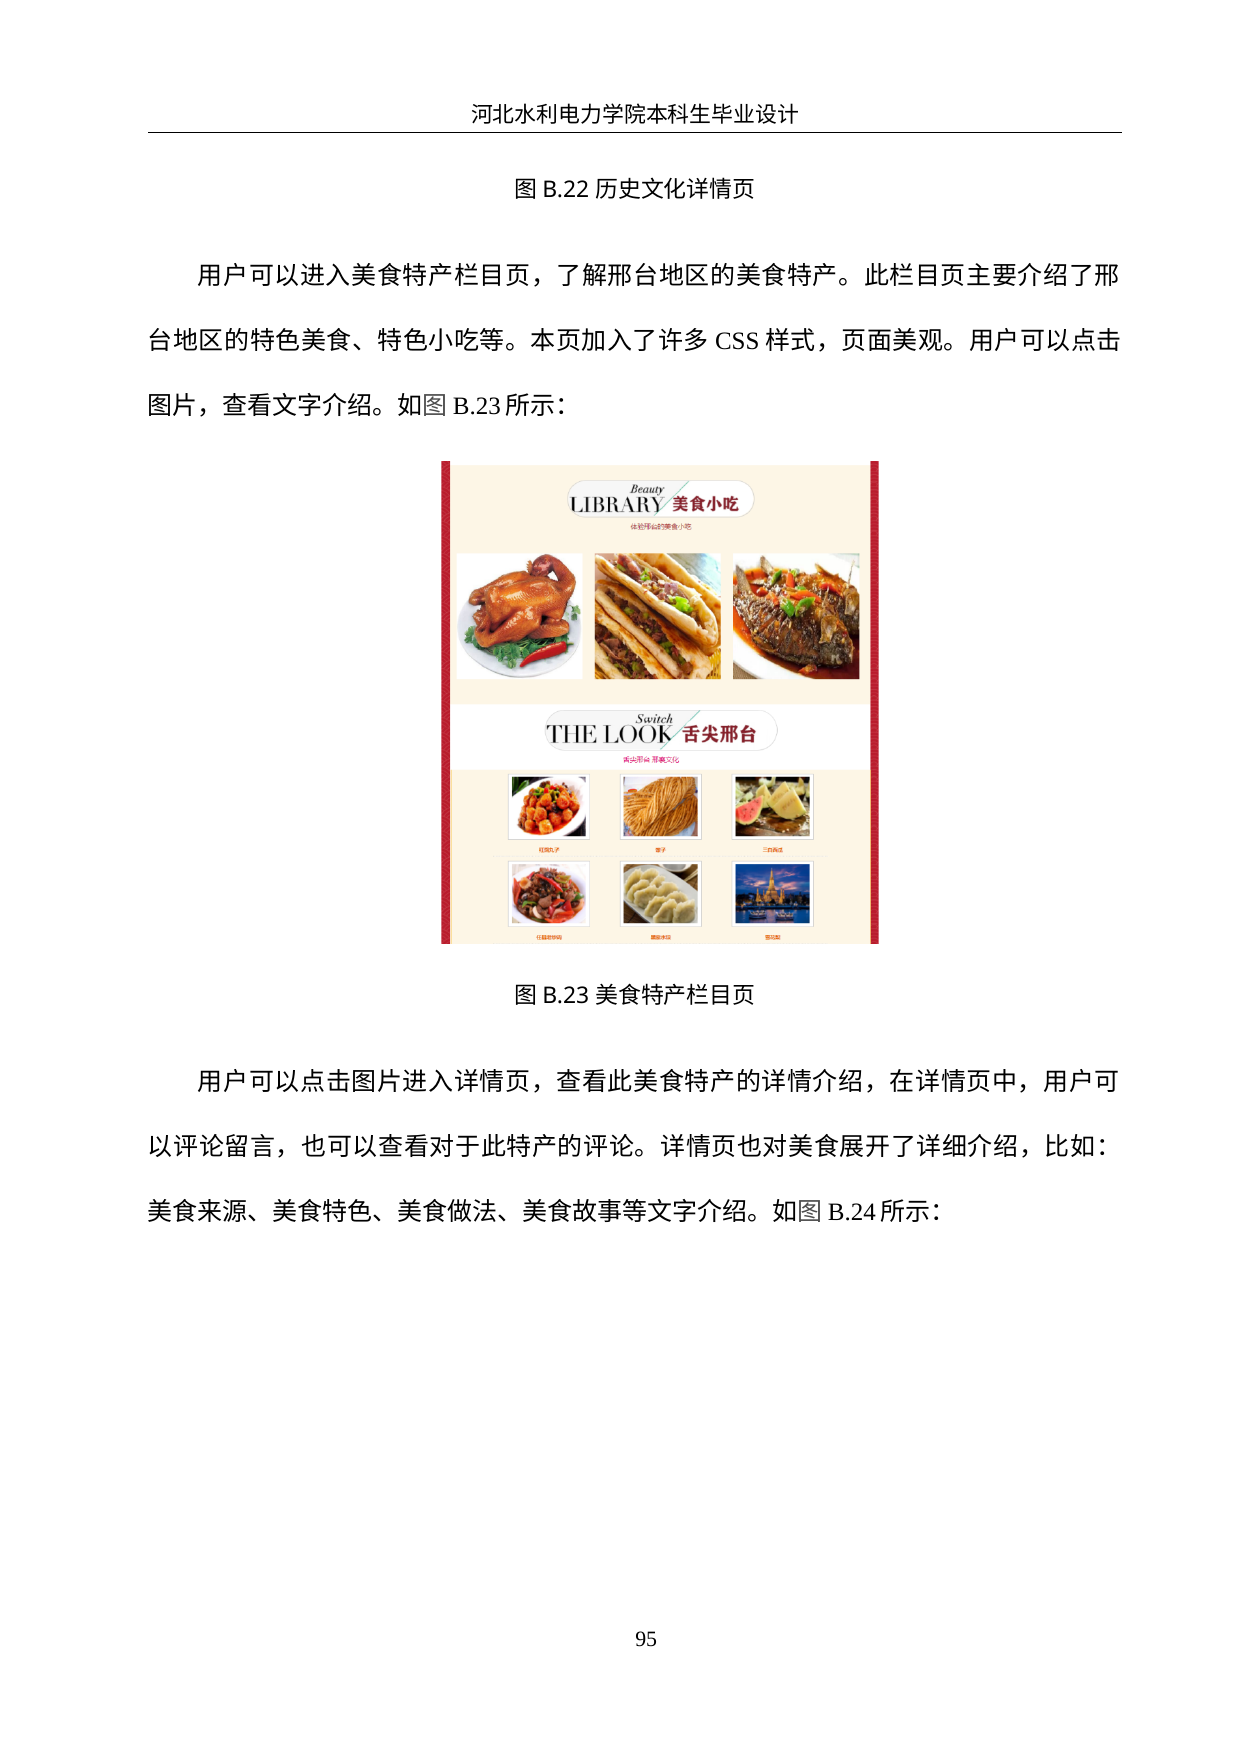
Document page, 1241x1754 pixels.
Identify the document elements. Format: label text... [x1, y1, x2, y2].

text 图B.22 历史文化详情页 [148, 155, 1122, 220]
picture [441, 461, 879, 944]
text 图B.23 美食特产栏目页 [148, 961, 1122, 1026]
text 用户可以进入美食特产栏目页，了解邢台地区的美食特产。此栏目页主要介绍了邢台地区的特色美食、特色小吃等。本页加入了许多CSS样式，页面美观。用户可以点击图片，查看文字介绍。如图B.23所示： [148, 241, 1122, 436]
text 用户可以点击图片进入详情页，查看此美食特产的详情介绍，在详情页中，用户可以评论留言，也可以查看对于此特产的评论。详情页也对美食展开了详细介绍，比如：美食来源、美食特色、美食做法、美食故事等文字介绍。如图B.24所示： [148, 1047, 1122, 1242]
